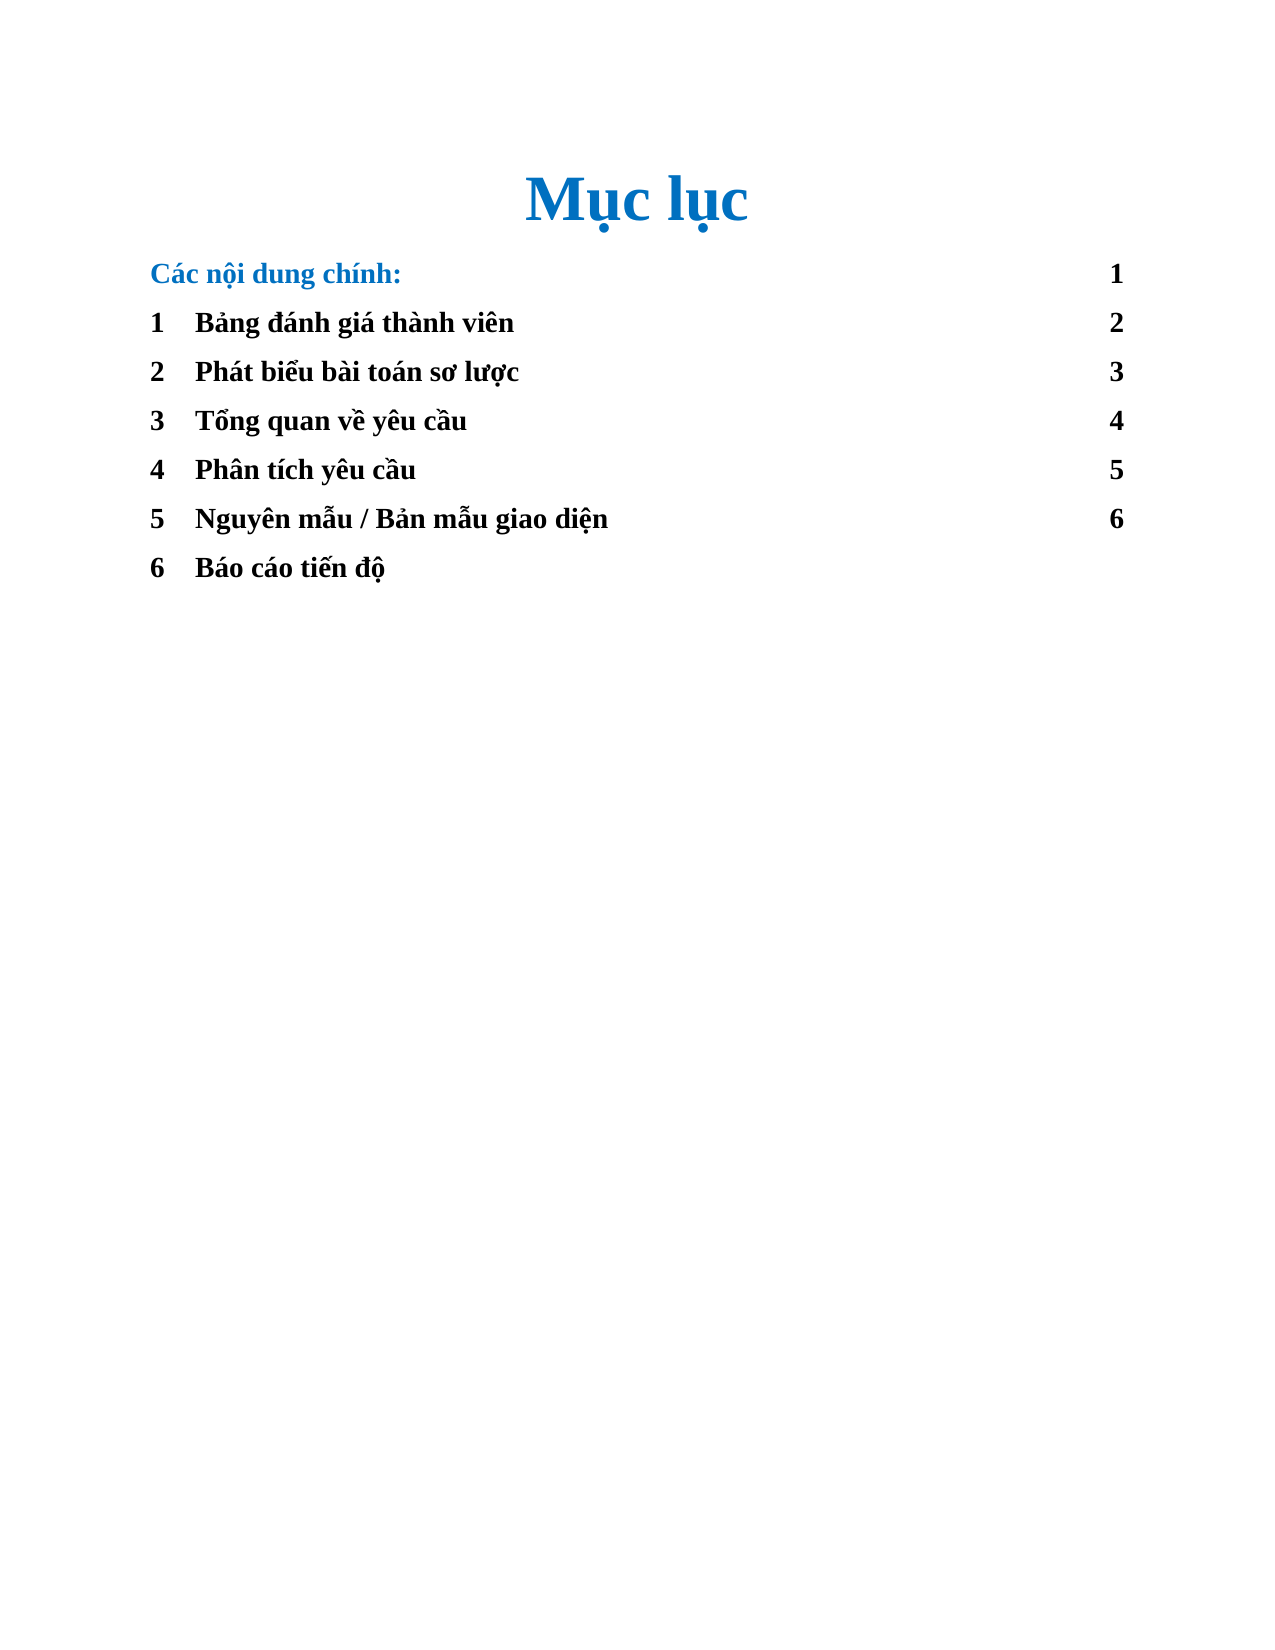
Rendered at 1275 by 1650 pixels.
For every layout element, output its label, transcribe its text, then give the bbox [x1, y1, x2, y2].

text Mục lục [150, 160, 1125, 235]
